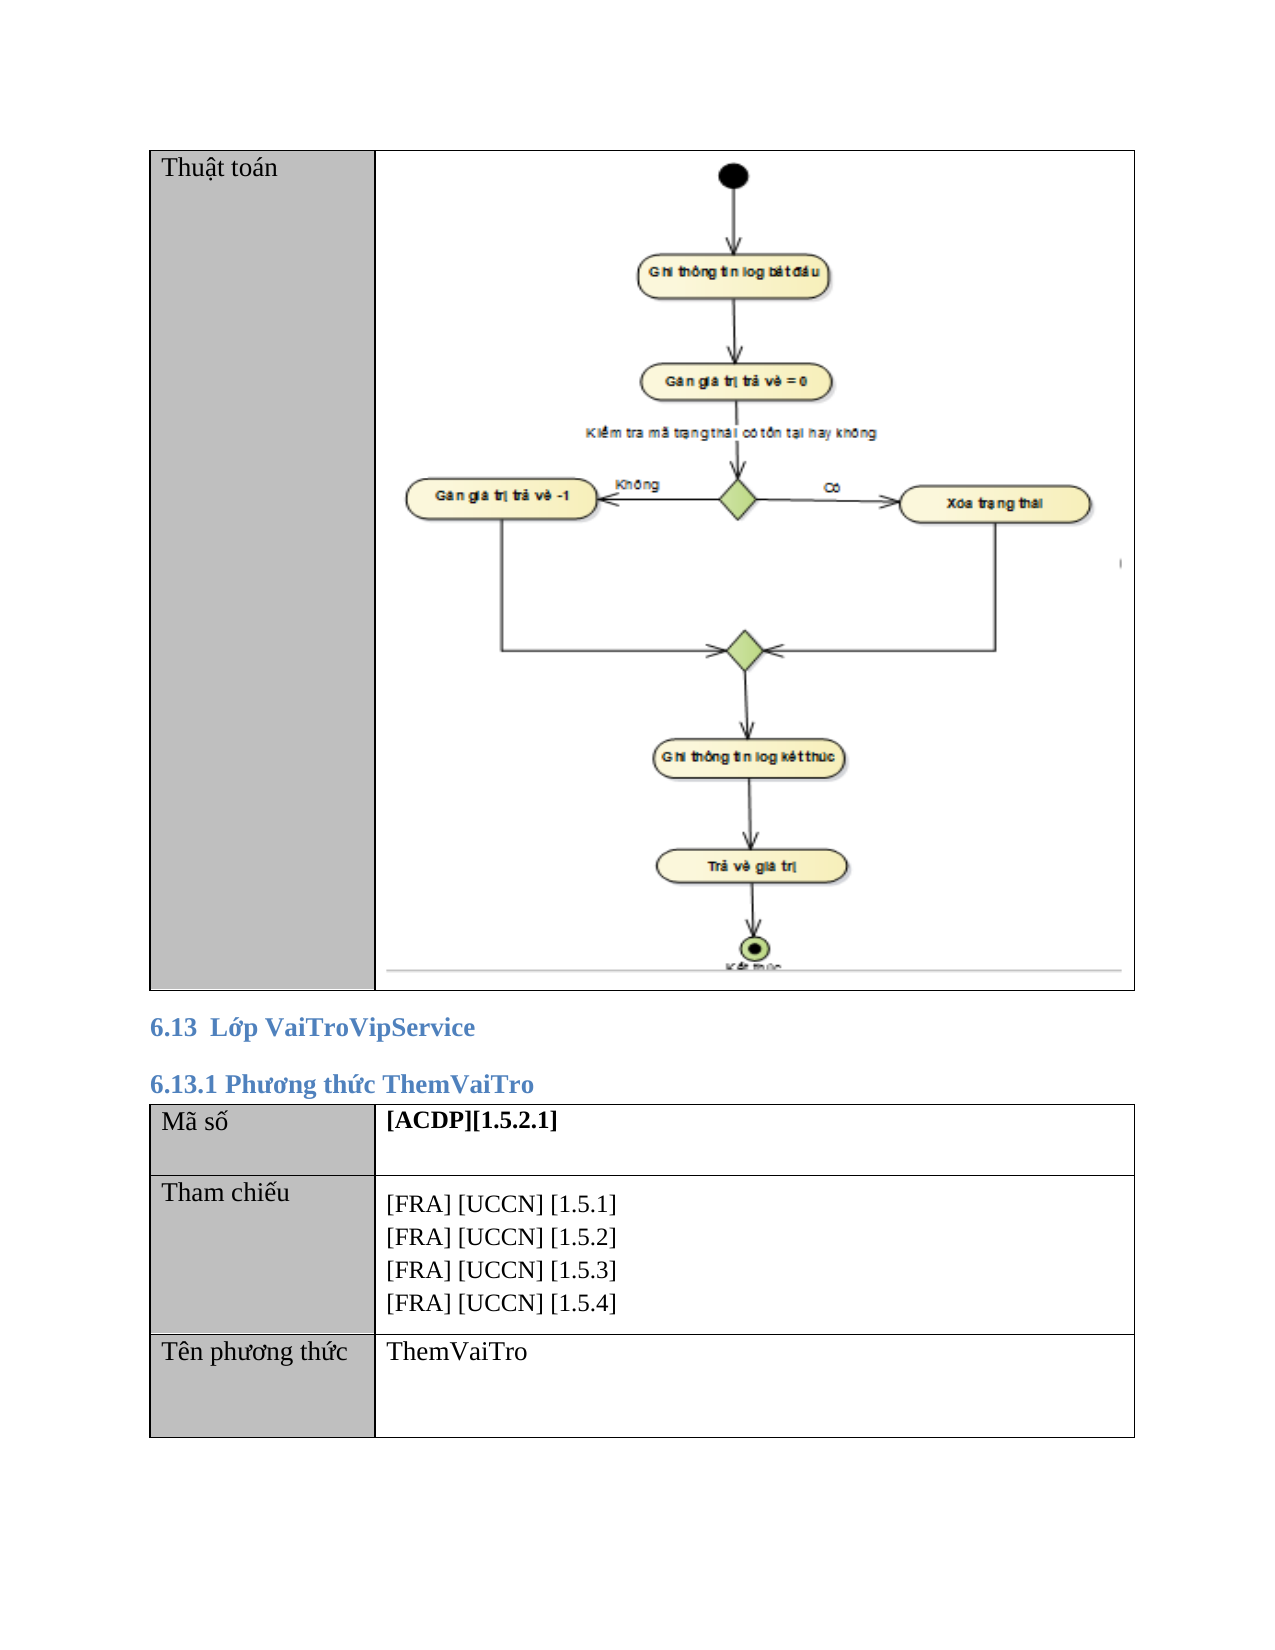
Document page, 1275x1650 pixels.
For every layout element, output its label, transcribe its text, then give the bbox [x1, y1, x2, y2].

table_cell Thuật toán [151, 151, 374, 989]
picture [386, 151, 1122, 973]
table_header Mã số [151, 1105, 374, 1175]
table_header [ACDP][1.5.2.1] [376, 1105, 1134, 1175]
table_cell Tham chiếu [151, 1176, 374, 1333]
table_cell ThemVaiTro [376, 1335, 1134, 1437]
table_cell [FRA] [UCCN] [1.5.1] [FRA] [UCCN] [1.5.2] [FRA] [UCCN] [1.5.3] [FRA] [UCCN] [1.5.4] [376, 1176, 1134, 1333]
table_cell [376, 151, 1134, 989]
subtitle Lớp VaiTroVipService [150, 1011, 1125, 1042]
subtitle Phương thức ThemVaiTro [150, 1068, 1125, 1099]
table_cell Tên phương thức [151, 1335, 374, 1437]
